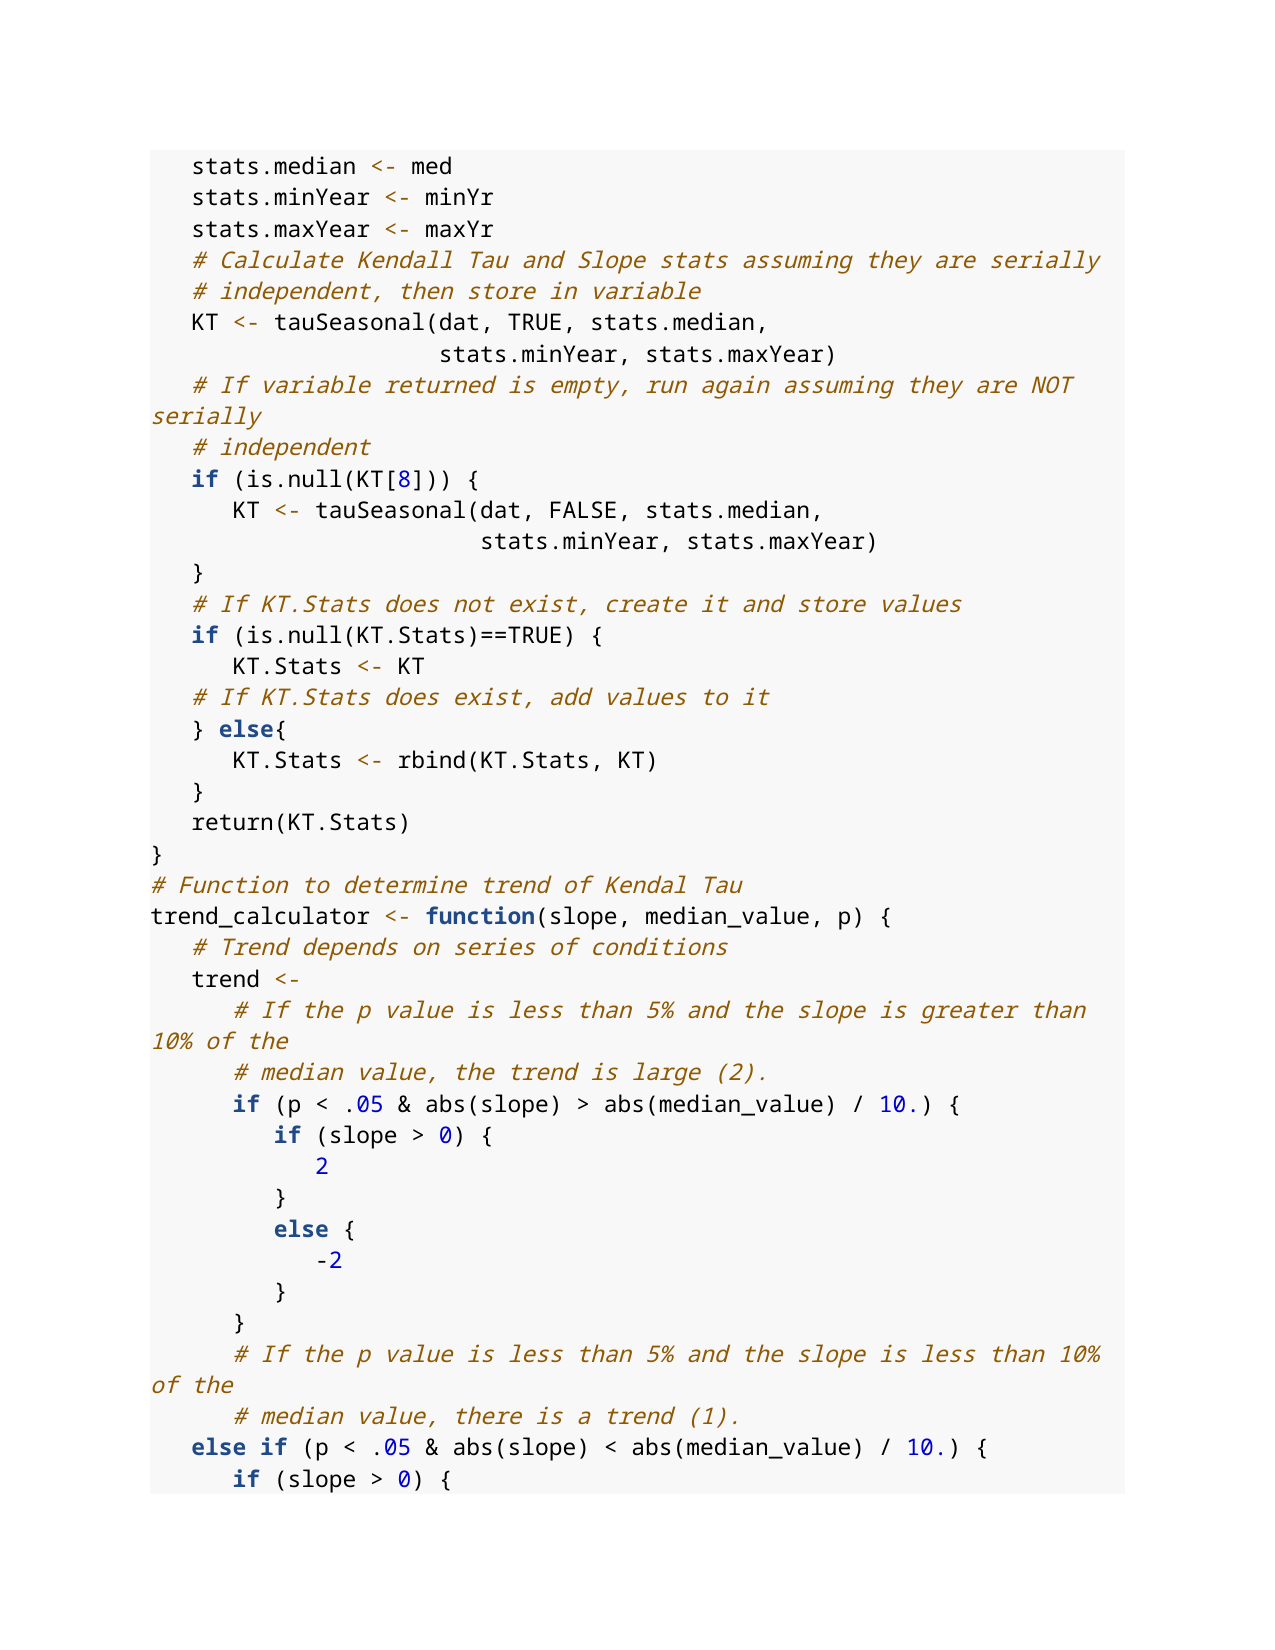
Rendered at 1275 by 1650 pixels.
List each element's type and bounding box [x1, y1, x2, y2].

text [150, 150, 1125, 1494]
